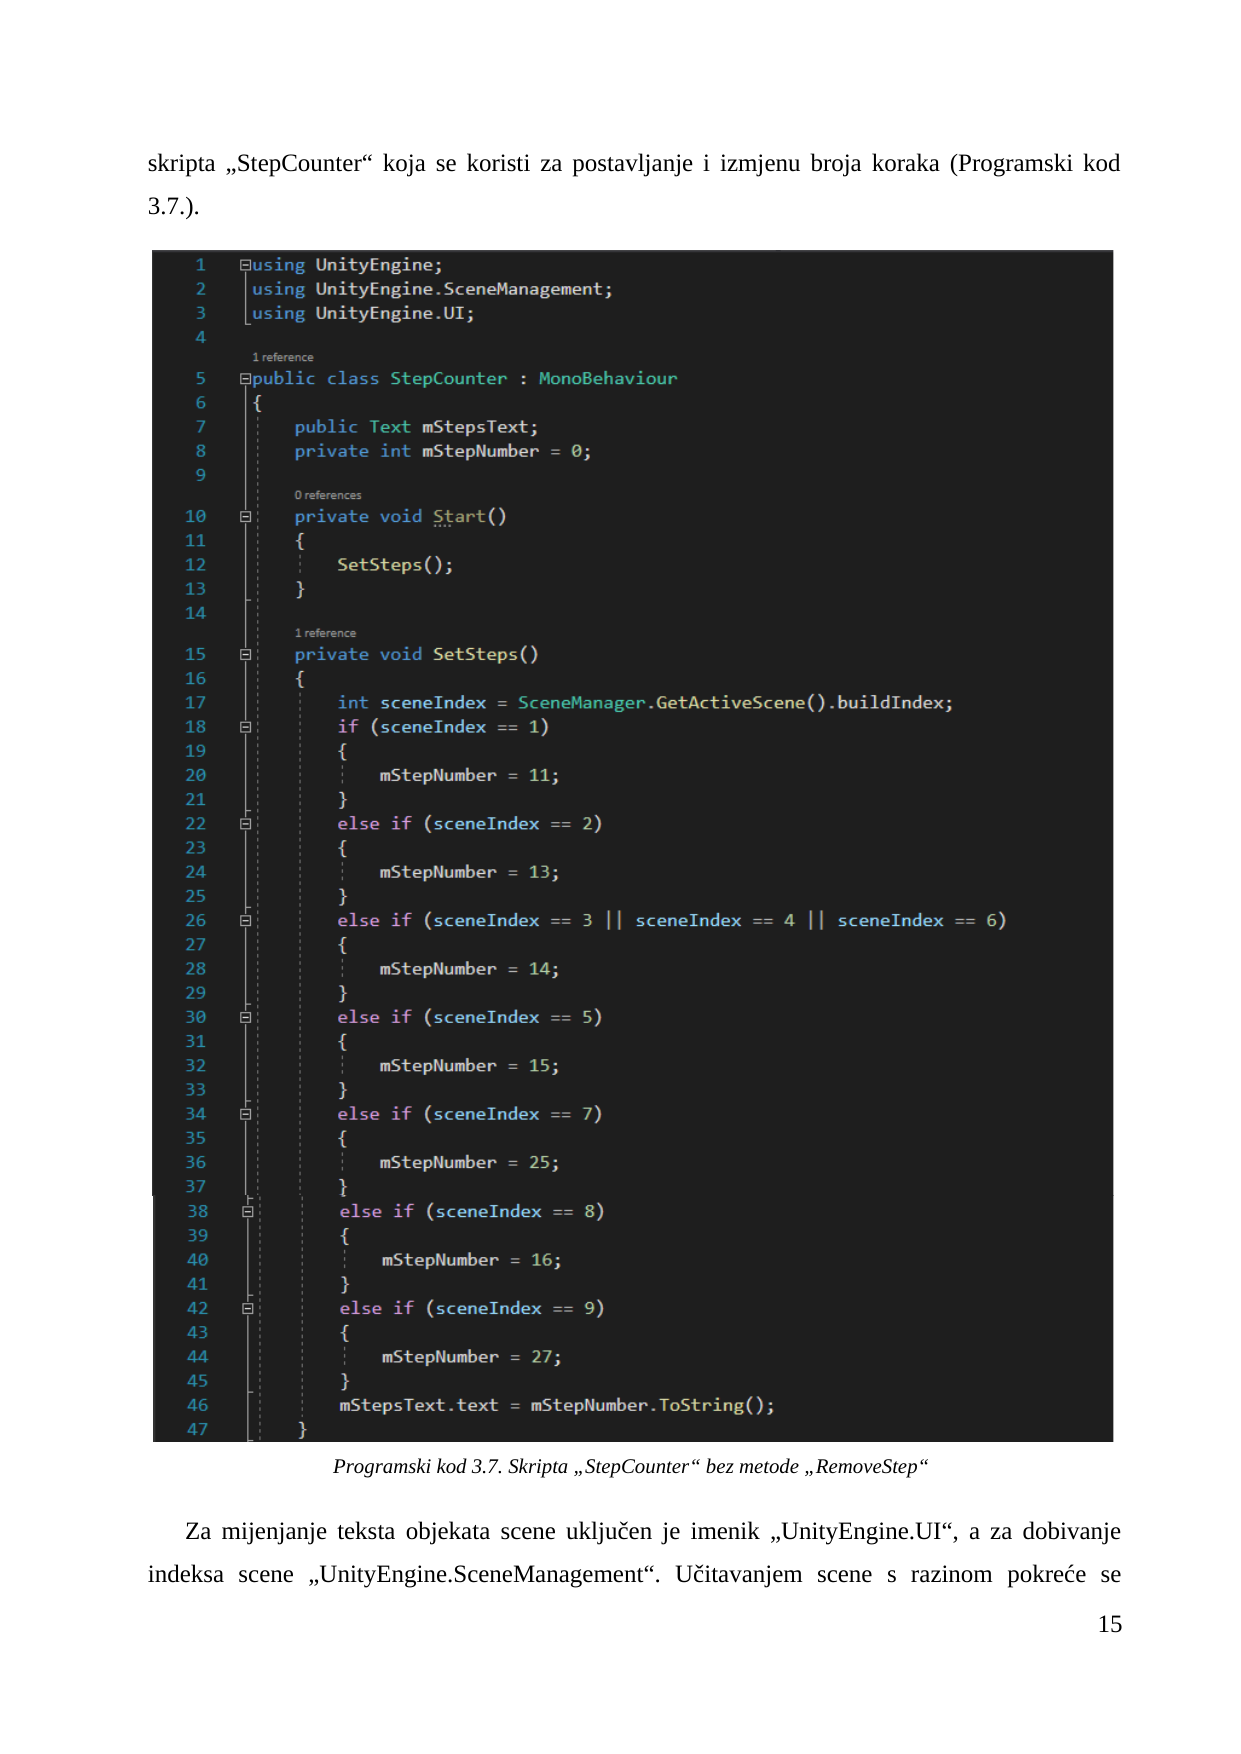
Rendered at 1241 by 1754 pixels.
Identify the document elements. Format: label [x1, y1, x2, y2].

text [148, 1516, 1122, 1588]
picture [152, 250, 1114, 1442]
text [148, 148, 1122, 219]
